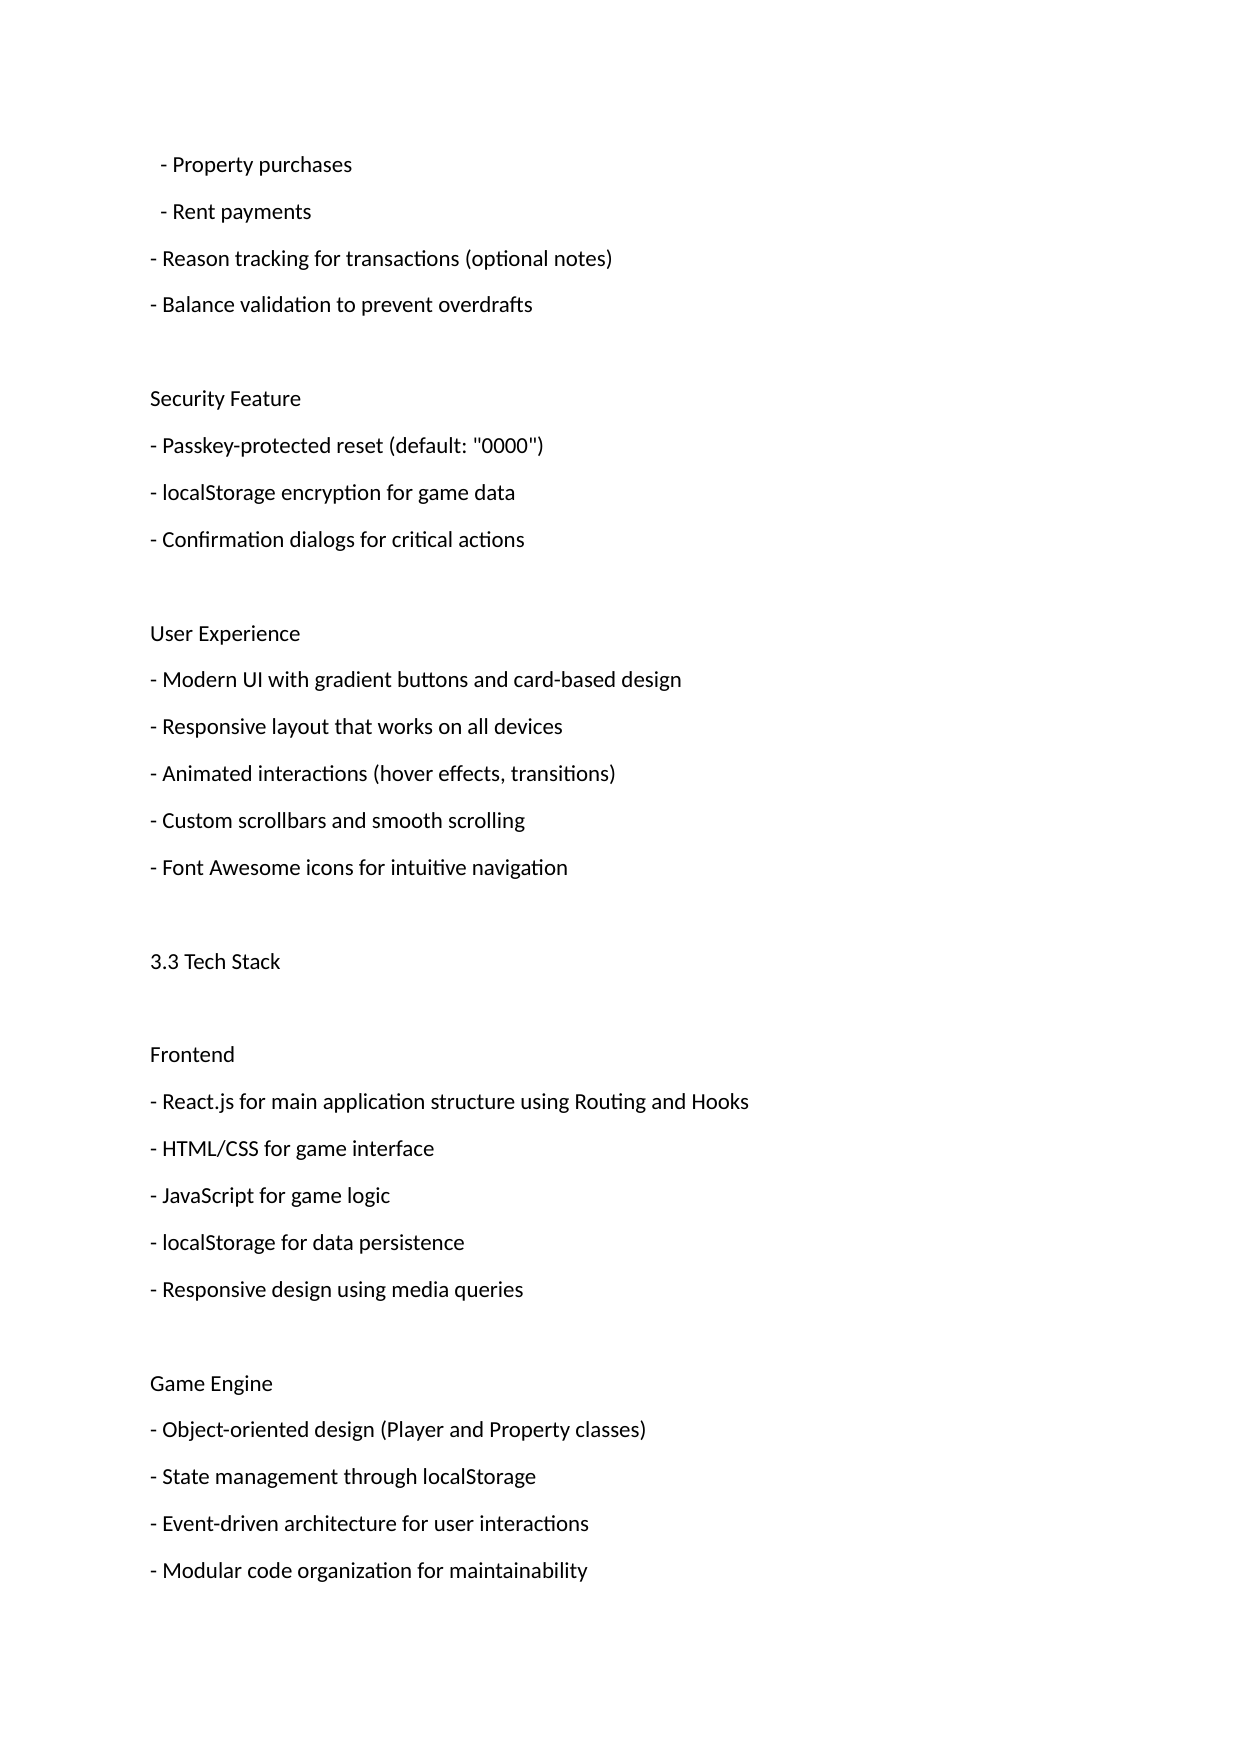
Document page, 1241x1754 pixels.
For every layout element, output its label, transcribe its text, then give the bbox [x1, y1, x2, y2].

text - React.js for main application structure using Routing and Hooks [150, 1087, 1090, 1116]
text 3.3 Tech Stack [150, 947, 1090, 975]
text - Balance validation to prevent overdrafts [150, 291, 1090, 319]
text - Custom scrollbars and smooth scrolling [150, 806, 1090, 834]
text - State management through localStorage [150, 1462, 1090, 1491]
text - localStorage encryption for game data [150, 478, 1090, 506]
text - JavaScript for game logic [150, 1181, 1090, 1209]
text - localStorage for data persistence [150, 1228, 1090, 1256]
text - Event-driven architecture for user interactions [150, 1509, 1090, 1537]
text - Reason tracking for transactions (optional notes) [150, 244, 1090, 272]
text - Modular code organization for maintainability [150, 1556, 1090, 1584]
text - Property purchases [150, 150, 1090, 178]
text - Responsive layout that works on all devices [150, 712, 1090, 741]
text User Experience [150, 619, 1090, 647]
text Game Engine [150, 1369, 1090, 1397]
text - Responsive design using media queries [150, 1275, 1090, 1303]
text - Passkey-protected reset (default: "0000") [150, 431, 1090, 459]
text - Object-oriented design (Player and Property classes) [150, 1416, 1090, 1444]
text - Modern UI with gradient buttons and card-based design [150, 666, 1090, 694]
text - Rent payments [150, 197, 1090, 225]
text - Confirmation dialogs for critical actions [150, 525, 1090, 553]
text - HTML/CSS for game interface [150, 1134, 1090, 1162]
text - Font Awesome icons for intuitive navigation [150, 853, 1090, 881]
text - Animated interactions (hover effects, transitions) [150, 759, 1090, 787]
text Security Feature [150, 384, 1090, 412]
text Frontend [150, 1041, 1090, 1069]
